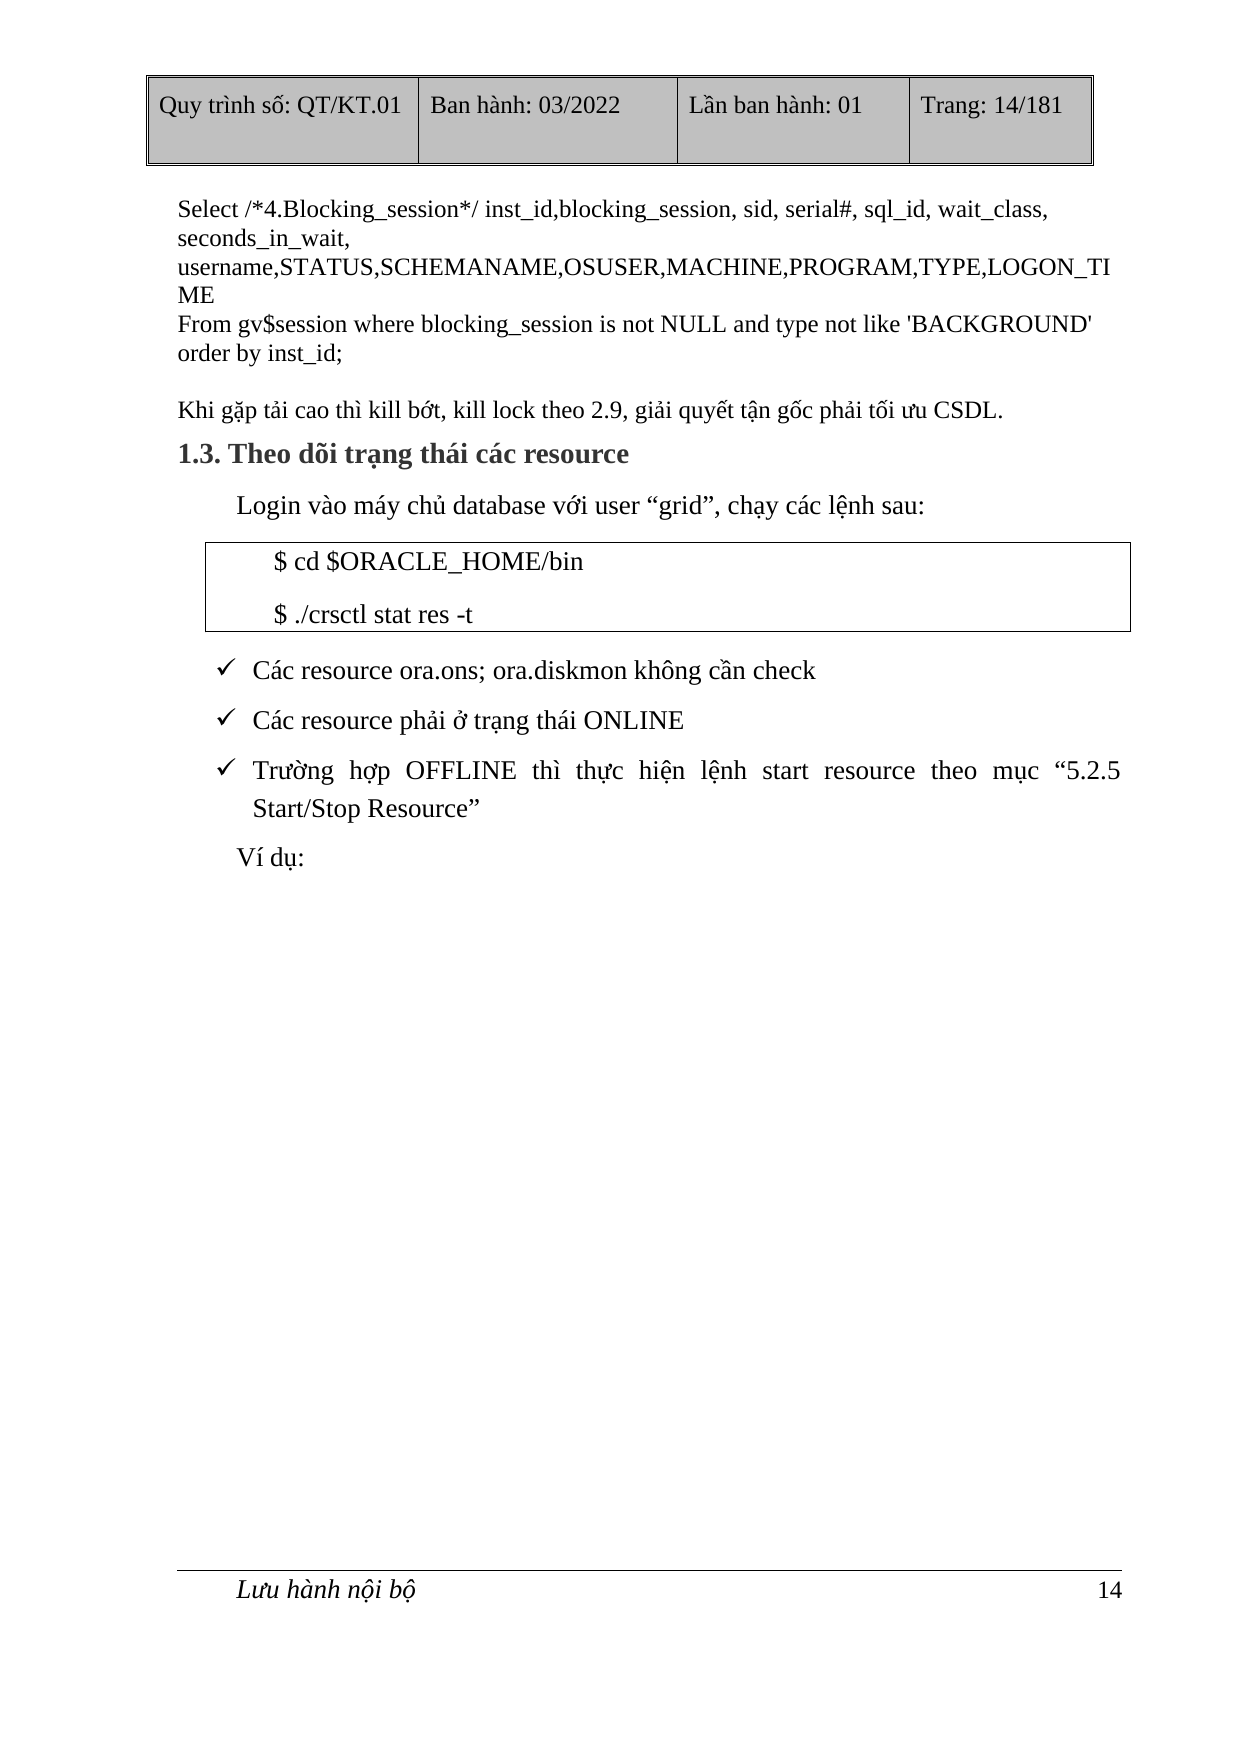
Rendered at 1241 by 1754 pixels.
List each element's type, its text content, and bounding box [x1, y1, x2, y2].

text $ cd $ORACLE_HOME/bin [206, 543, 1130, 576]
list Các resource ora.ons; ora.diskmon không cần check [215, 654, 1122, 686]
text Select /*4.Blocking_session*/ inst_id,blocking_session, sid, serial#, sql_id, wait_class, seconds_in_wait, username,STATUS,SCHEMANAME,OSUSER,MACHINE,PROGRAM,TYPE,LOGON_TIME [177, 194, 1122, 309]
text $ ./crsctl stat res -t [206, 595, 1130, 631]
list Các resource phải ở trạng thái ONLINE [215, 704, 1122, 736]
subtitle 1.3. Theo dõi trạng thái các resource [177, 437, 1122, 470]
text Khi gặp tải cao thì kill bớt, kill lock theo 2.9, giải quyết tận gốc phải tối ưu CSDL. [177, 395, 1122, 424]
list Trường hợp OFFLINE thì thực hiện lệnh start resource theo mục “5.2.5 Start/Stop Resource” [215, 754, 1122, 823]
text Ví dụ: [177, 841, 1122, 873]
text From gv$session where blocking_session is not NULL and type not like 'BACKGROUND' order by inst_id; [177, 309, 1122, 367]
text Login vào máy chủ database với user “grid”, chạy các lệnh sau: [177, 489, 1122, 520]
